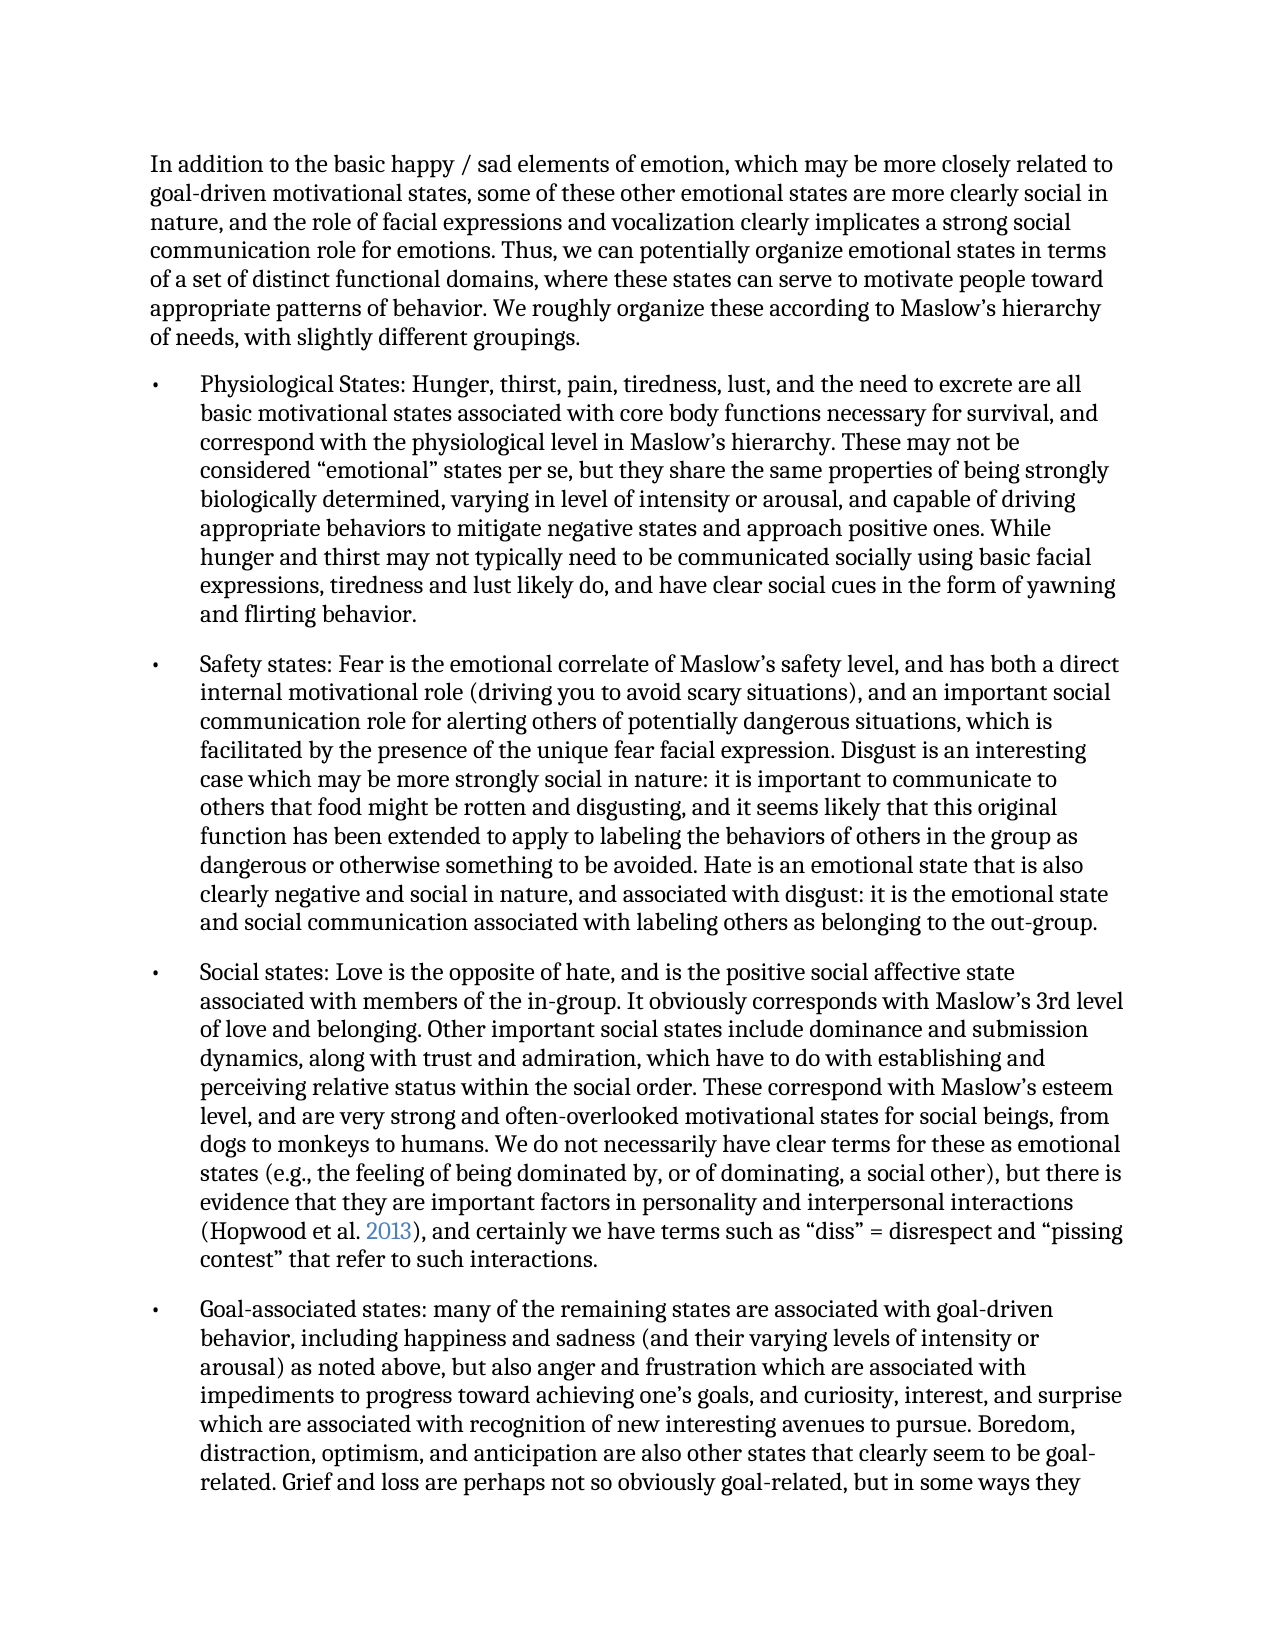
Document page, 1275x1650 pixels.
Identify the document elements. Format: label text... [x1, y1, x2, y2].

text In addition to the basic happy / sad elements of emotion, which may be more closely related to goal-driven motivational states, some of these other emotional states are more clearly social in nature, and the role of facial expressions and vocalization clearly implicates a strong social communication role for emotions. Thus, we can potentially organize emotional states in terms of a set of distinct functional domains, where these states can serve to motivate people toward appropriate patterns of behavior. We roughly organize these according to Maslow’s hierarchy of needs, with slightly different groupings. [150, 150, 1125, 351]
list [150, 1295, 1125, 1496]
list Social states: Love is the opposite of hate, and is the positive social affective state associated with members of the in-group. It obviously corresponds with Maslow’s 3rd level of love and belonging. Other important social states include dominance and submission dynamics, along with trust and admiration, which have to do with establishing and perceiving relative status within the social order. These correspond with Maslow’s esteem level, and are very strong and often-overlooked motivational states for social beings, from dogs to monkeys to humans. We do not necessarily have clear terms for these as emotional states (e.g., the feeling of being dominated by, or of dominating, a social other), but there is evidence that they are important factors in personality and interpersonal interactions (Hopwood et al. 2013), and certainly we have terms such as “diss” = disrespect and “pissing contest” that refer to such interactions. [150, 958, 1125, 1274]
list Physiological States: Hunger, thirst, pain, tiredness, lust, and the need to excrete are all basic motivational states associated with core body functions necessary for survival, and correspond with the physiological level in Maslow’s hierarchy. These may not be considered “emotional” states per se, but they share the same properties of being strongly biologically determined, varying in level of intensity or arousal, and capable of driving appropriate behaviors to mitigate negative states and approach positive ones. While hunger and thirst may not typically need to be communicated socially using basic facial expressions, tiredness and lust likely do, and have clear social cues in the form of yawning and flirting behavior. [150, 370, 1125, 629]
list Safety states: Fear is the emotional correlate of Maslow’s safety level, and has both a direct internal motivational role (driving you to avoid scary situations), and an important social communication role for alerting others of potentially dangerous situations, which is facilitated by the presence of the unique fear facial expression. Disgust is an interesting case which may be more strongly social in nature: it is important to communicate to others that food might be rotten and disgusting, and it seems likely that this original function has been extended to apply to labeling the behaviors of others in the group as dangerous or otherwise something to be avoided. Hate is an emotional state that is also clearly negative and social in nature, and associated with disgust: it is the emotional state and social communication associated with labeling others as belonging to the out-group. [150, 649, 1125, 937]
